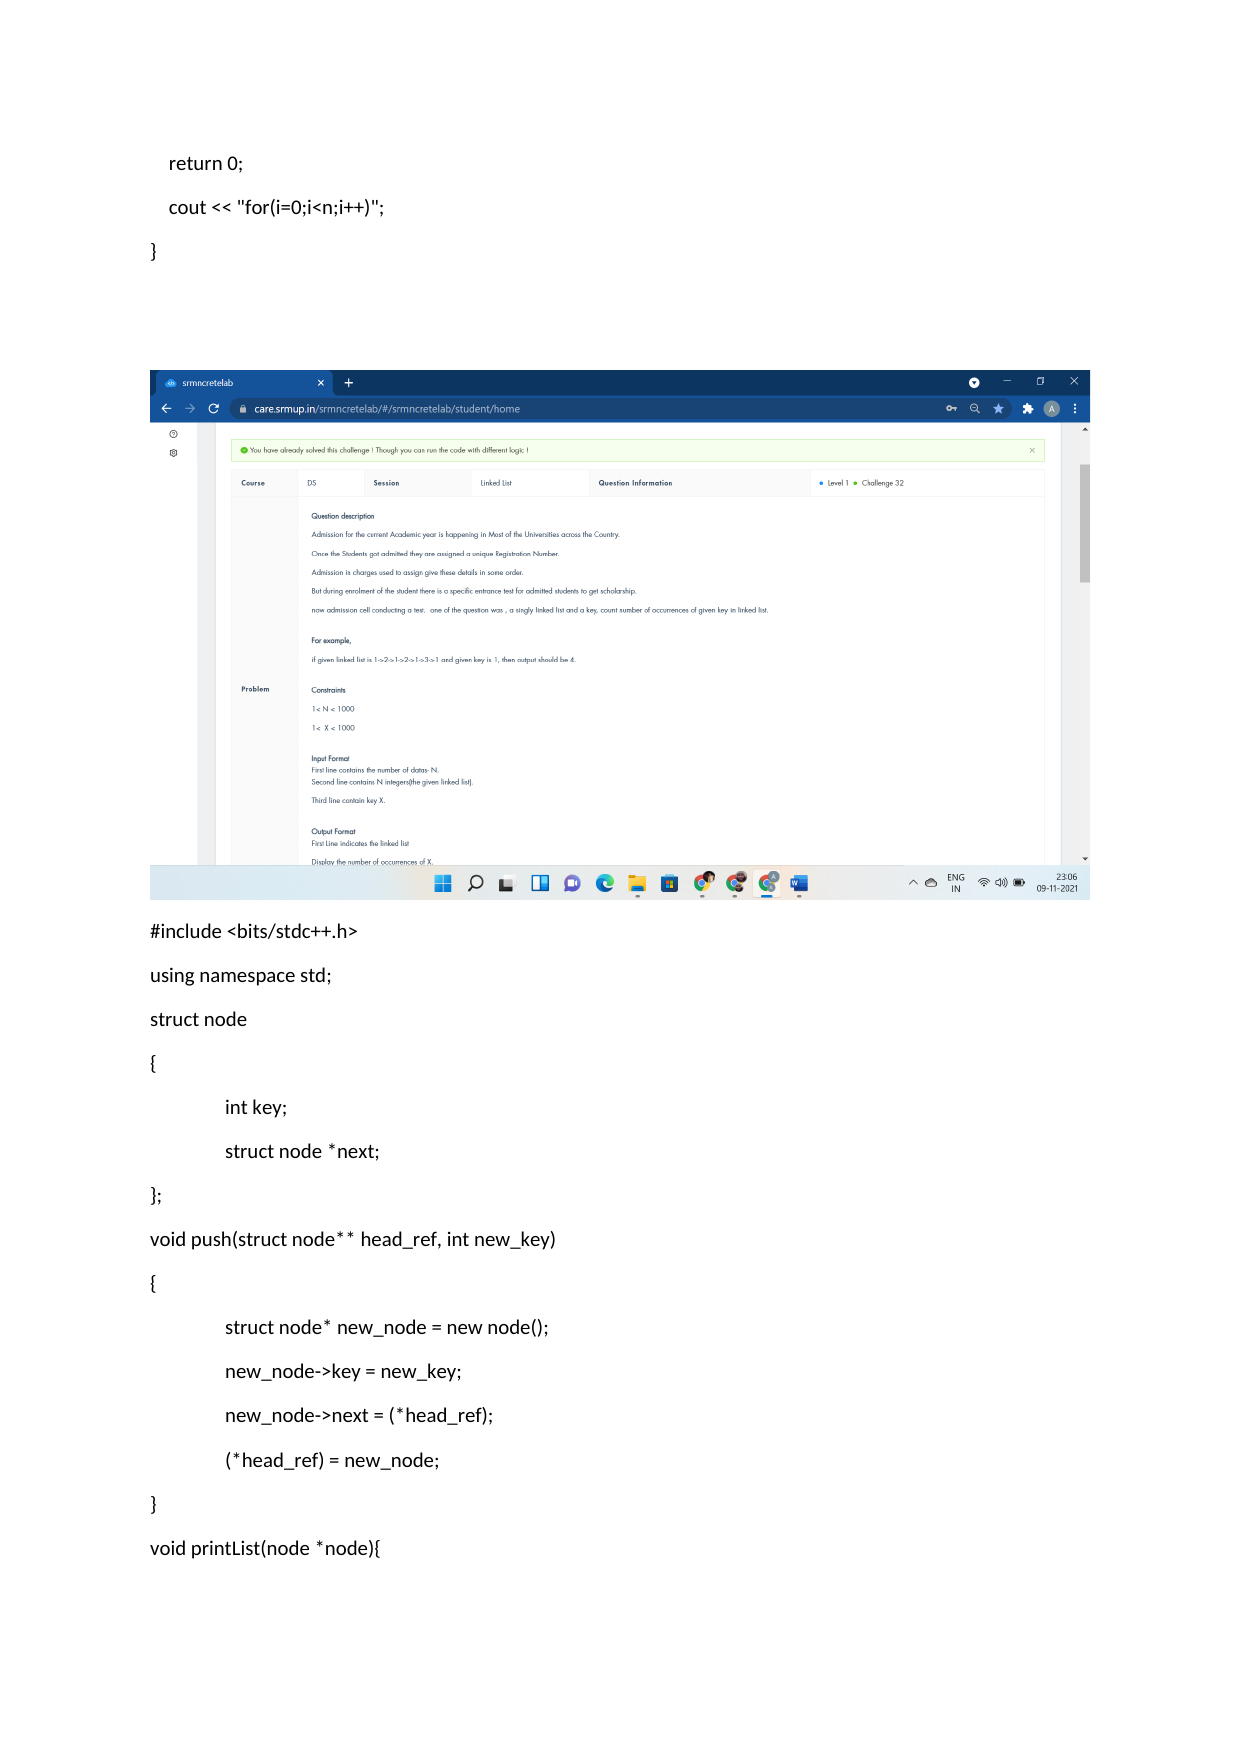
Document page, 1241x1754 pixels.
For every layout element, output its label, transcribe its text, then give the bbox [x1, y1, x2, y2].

picture [150, 370, 1091, 900]
text struct node *next; [150, 1138, 1090, 1164]
text #include <bits/stdc++.h> [150, 918, 1090, 943]
text { [150, 1271, 1090, 1296]
text } [150, 1491, 1090, 1516]
text return 0; [150, 150, 1090, 175]
text int key; [150, 1094, 1090, 1120]
text void printList(node *node){ [150, 1535, 1090, 1560]
text { [150, 1050, 1090, 1076]
text struct node* new_node = new node(); [150, 1314, 1090, 1340]
text (*head_ref) = new_node; [150, 1447, 1090, 1472]
text new_node->key = new_key; [150, 1359, 1090, 1384]
text cout << "for(i=0;i<n;i++)"; [150, 194, 1090, 219]
text using namespace std; [150, 962, 1090, 987]
text void push(struct node** head_ref, int new_key) [150, 1226, 1090, 1252]
text }; [150, 1182, 1090, 1208]
text struct node [150, 1006, 1090, 1032]
text } [150, 238, 1090, 263]
text new_node->next = (*head_ref); [150, 1403, 1090, 1428]
